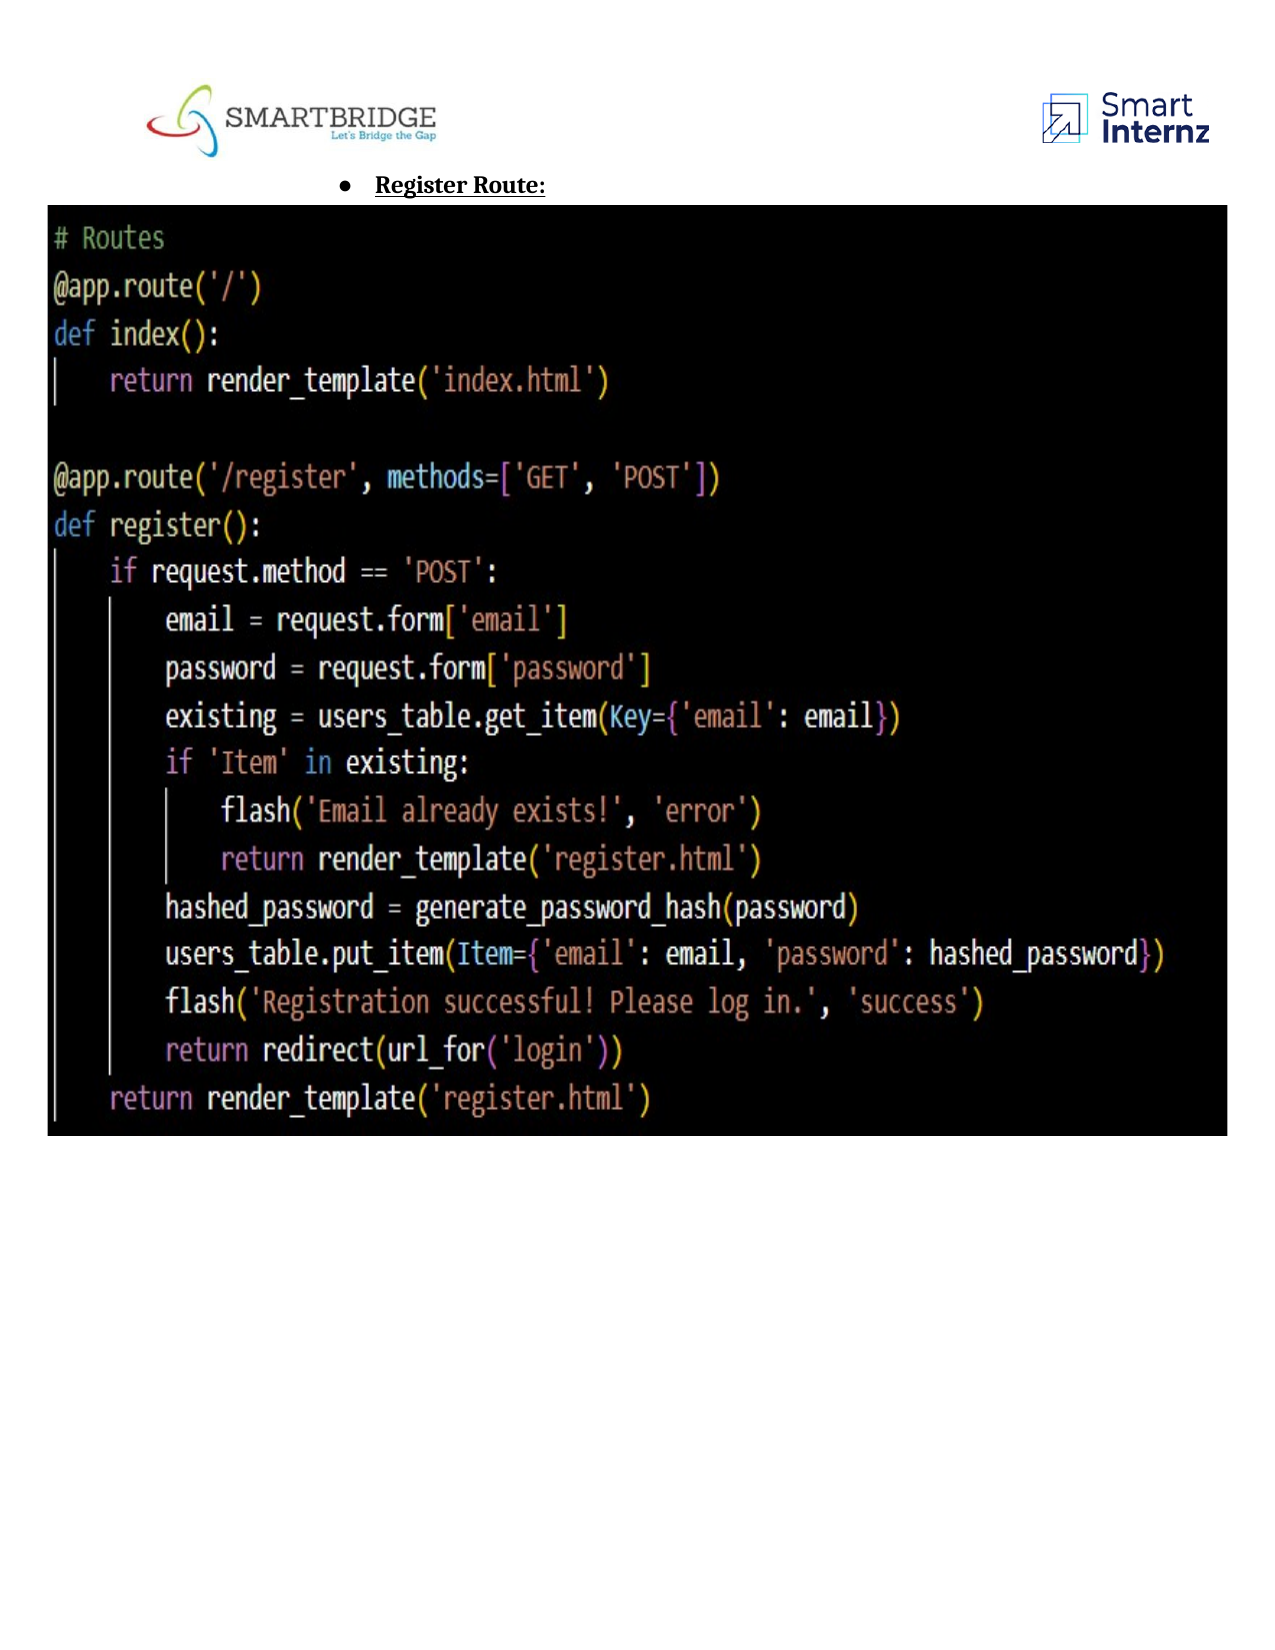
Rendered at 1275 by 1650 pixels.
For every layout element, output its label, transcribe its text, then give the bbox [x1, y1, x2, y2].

picture [143, 78, 439, 161]
picture [47, 205, 1228, 1136]
picture [1042, 92, 1209, 143]
list Register Route: [337, 171, 1275, 200]
